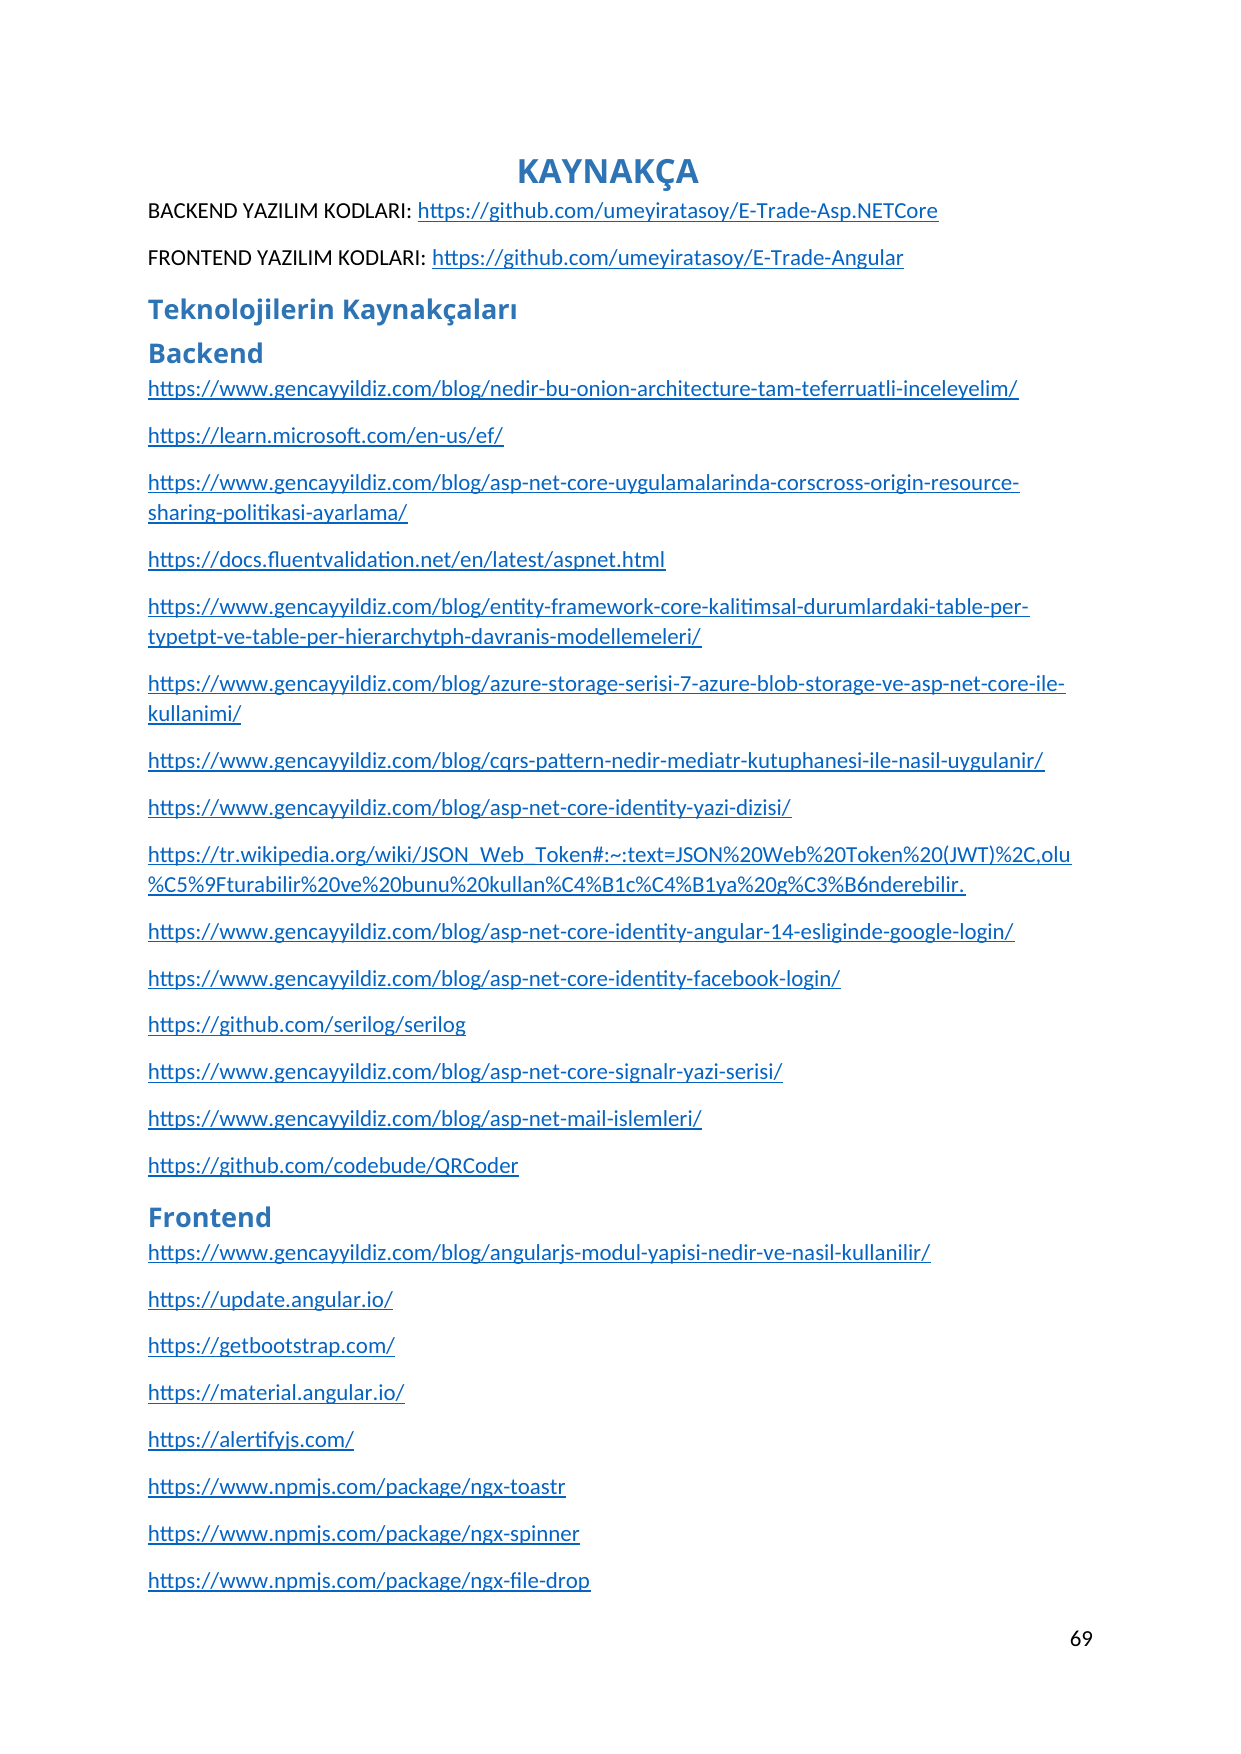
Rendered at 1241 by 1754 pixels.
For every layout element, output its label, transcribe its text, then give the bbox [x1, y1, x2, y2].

text FRONTEND YAZILIM KODLARI: https://github.com/umeyiratasoy/E-Trade-Angular [148, 243, 1093, 271]
text https://www.gencayyildiz.com/blog/nedir-bu-onion-architecture-tam-teferruatli-inceleyelim/ [148, 374, 1093, 402]
text https://www.gencayyildiz.com/blog/asp-net-core-uygulamalarinda-corscross-origin-resource-sharing-politikasi-ayarlama/ [148, 468, 1093, 526]
text https://www.gencayyildiz.com/blog/entity-framework-core-kalitimsal-durumlardaki-table-per-typetpt-ve-table-per-hierarchytph-davranis-modellemeleri/ [148, 592, 1093, 650]
text https://docs.fluentvalidation.net/en/latest/aspnet.html [148, 545, 1093, 573]
text https://github.com/serilog/serilog [148, 1011, 1093, 1038]
text https://www.gencayyildiz.com/blog/azure-storage-serisi-7-azure-blob-storage-ve-asp-net-core-ile-kullanimi/ [148, 669, 1093, 727]
subtitle Teknolojilerin Kaynakçaları [148, 290, 1093, 327]
text https://www.gencayyildiz.com/blog/asp-net-mail-islemleri/ [148, 1104, 1093, 1132]
subtitle KAYNAKÇA [516, 148, 1093, 193]
text BACKEND YAZILIM KODLARI: https://github.com/umeyiratasoy/E-Trade-Asp.NETCore [148, 197, 1093, 224]
text https://www.npmjs.com/package/ngx-toastr [148, 1472, 1093, 1500]
text https://update.angular.io/ [148, 1285, 1093, 1313]
text https://www.gencayyildiz.com/blog/asp-net-core-identity-yazi-dizisi/ [148, 793, 1093, 821]
text https://getbootstrap.com/ [148, 1332, 1093, 1359]
text https://www.gencayyildiz.com/blog/asp-net-core-identity-angular-14-esliginde-google-login/ [148, 917, 1093, 945]
text https://www.npmjs.com/package/ngx-file-drop [148, 1566, 1093, 1594]
text https://www.gencayyildiz.com/blog/asp-net-core-identity-facebook-login/ [148, 964, 1093, 992]
text https://www.gencayyildiz.com/blog/cqrs-pattern-nedir-mediatr-kutuphanesi-ile-nasil-uygulanir/ [148, 746, 1093, 774]
text https://www.gencayyildiz.com/blog/asp-net-core-signalr-yazi-serisi/ [148, 1057, 1093, 1085]
text https://tr.wikipedia.org/wiki/JSON_Web_Token#:~:text=JSON%20Web%20Token%20(JWT)%2C,olu%C5%9Fturabilir%20ve%20bunu%20kullan%C4%B1c%C4%B1ya%20g%C3%B6nderebilir. [148, 840, 1093, 898]
subtitle Backend [148, 334, 1093, 371]
text https://www.npmjs.com/package/ngx-spinner [148, 1519, 1093, 1547]
text https://www.gencayyildiz.com/blog/angularjs-modul-yapisi-nedir-ve-nasil-kullanilir/ [148, 1238, 1093, 1266]
text https://github.com/codebude/QRCoder [148, 1151, 1093, 1179]
text https://learn.microsoft.com/en-us/ef/ [148, 421, 1093, 449]
text https://material.angular.io/ [148, 1378, 1093, 1406]
subtitle Frontend [148, 1198, 1093, 1235]
text https://alertifyjs.com/ [148, 1425, 1093, 1453]
